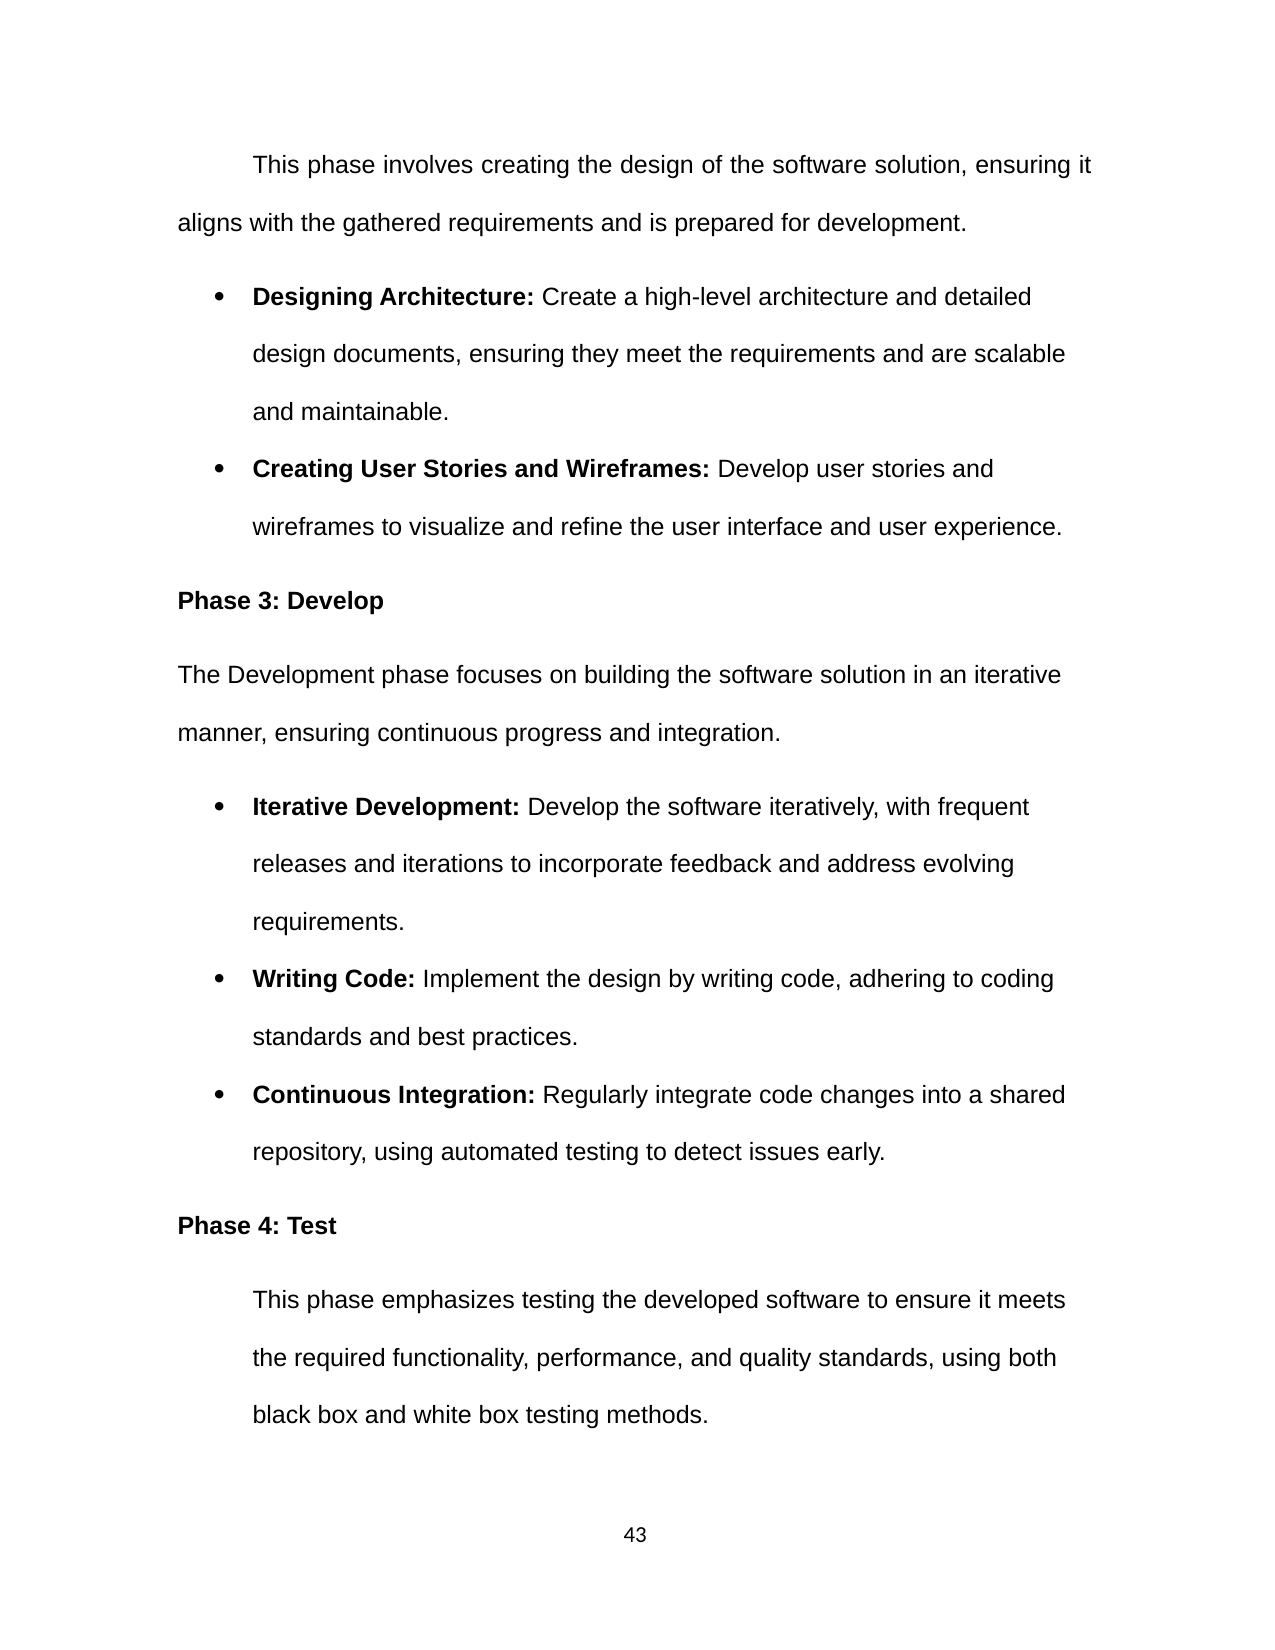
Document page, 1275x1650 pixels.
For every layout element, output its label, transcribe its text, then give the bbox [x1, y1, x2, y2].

text This phase involves creating the design of the software solution, ensuring it aligns with the gathered requirements and is prepared for development. [177, 150, 1093, 236]
text Phase 4: Test [177, 1211, 1093, 1240]
list Creating User Stories and Wireframes: Develop user stories and wireframes to visualize and refine the user interface and user experience. [215, 454, 1093, 541]
list This phase emphasizes testing the developed software to ensure it meets the required functionality, performance, and quality standards, using both black box and white box testing methods. [252, 1286, 1093, 1429]
text Phase 3: Develop [177, 586, 1093, 615]
list Iterative Development: Develop the software iteratively, with frequent releases and iterations to incorporate feedback and address evolving requirements. [215, 792, 1093, 936]
text The Development phase focuses on building the software solution in an iterative manner, ensuring continuous progress and integration. [177, 660, 1093, 746]
list Continuous Integration: Regularly integrate code changes into a shared repository, using automated testing to detect issues early. [215, 1079, 1093, 1166]
list Writing Code: Implement the design by writing code, adhering to coding standards and best practices. [215, 964, 1093, 1051]
list Designing Architecture: Create a high-level architecture and detailed design documents, ensuring they meet the requirements and are scalable and maintainable. [215, 282, 1093, 426]
